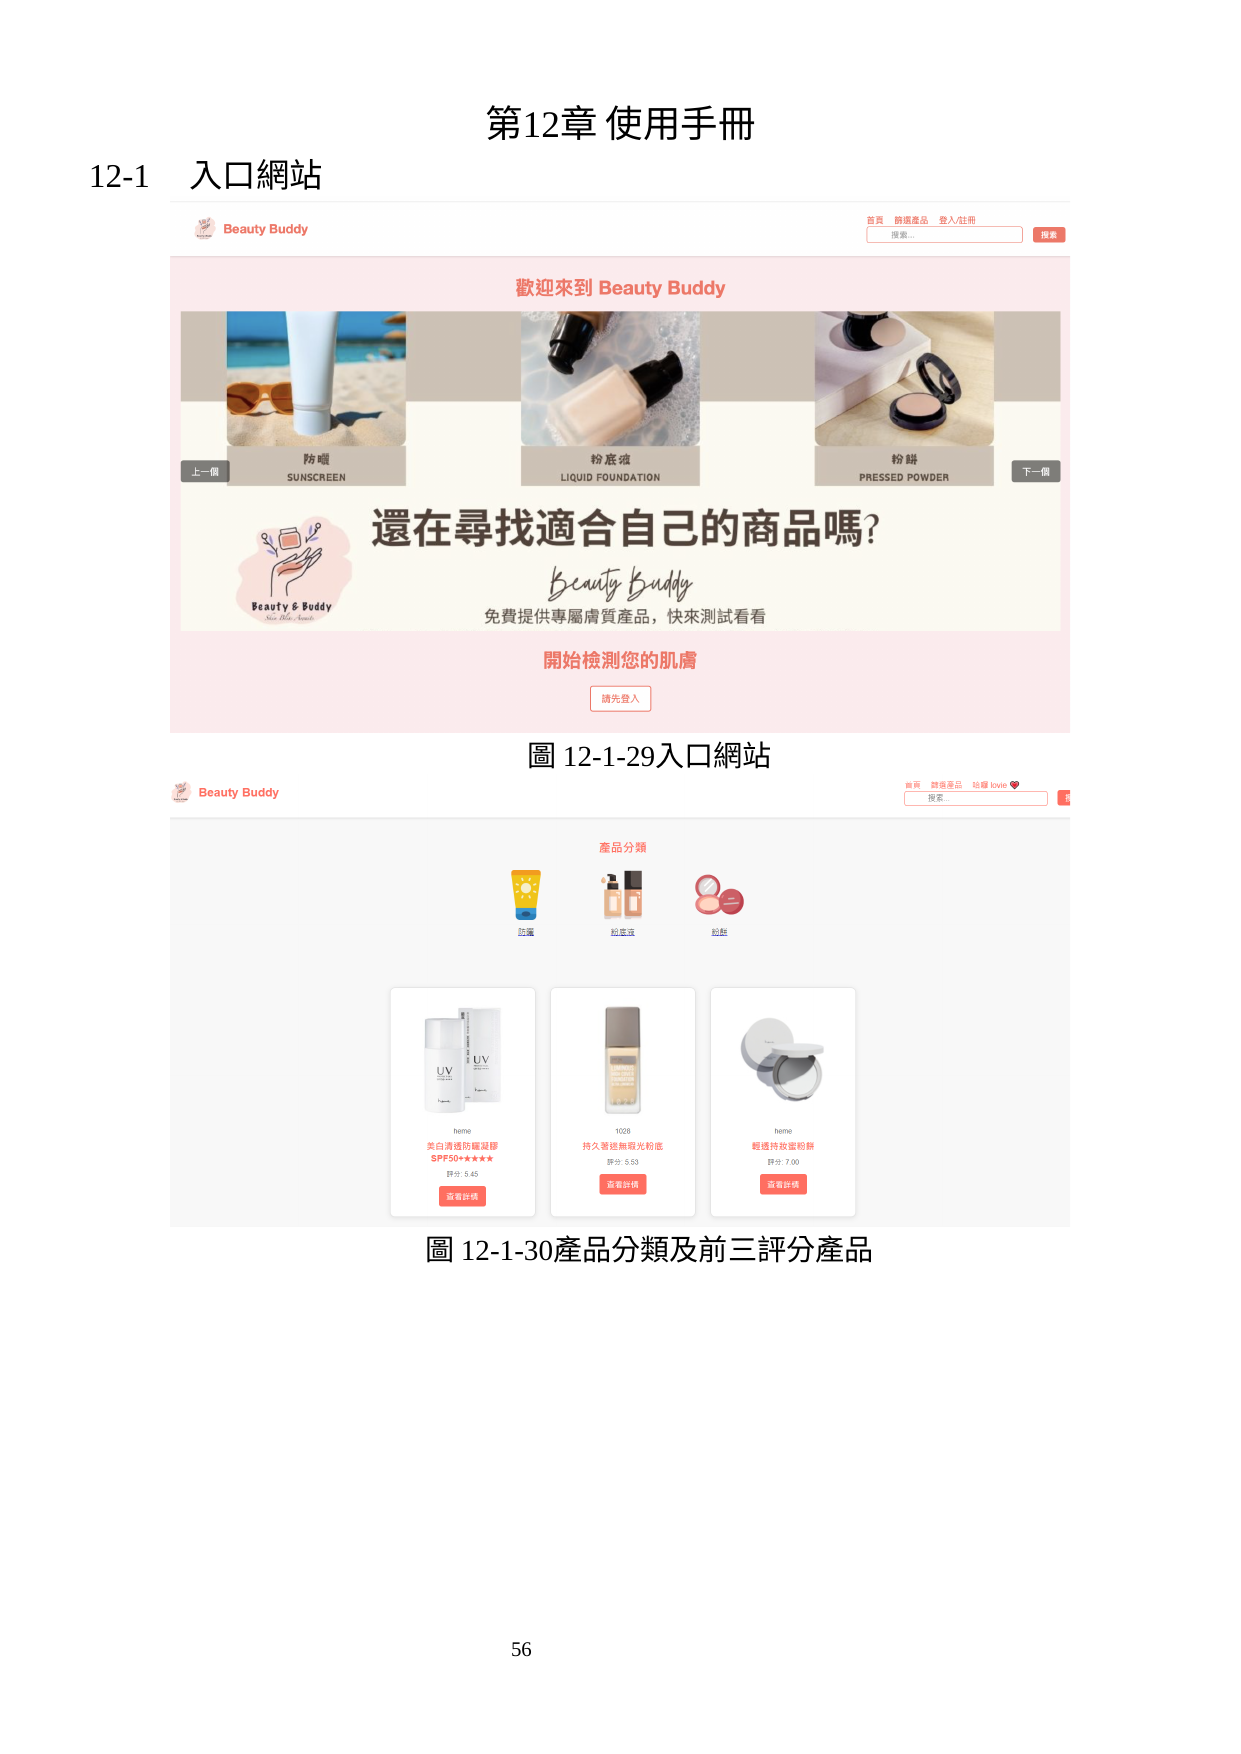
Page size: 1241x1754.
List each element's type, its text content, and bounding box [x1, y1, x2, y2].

picture [170, 196, 1071, 733]
picture [170, 774, 1071, 1227]
subtitle 入口網站 [89, 148, 1152, 197]
subtitle 使用手冊 [89, 94, 1152, 148]
